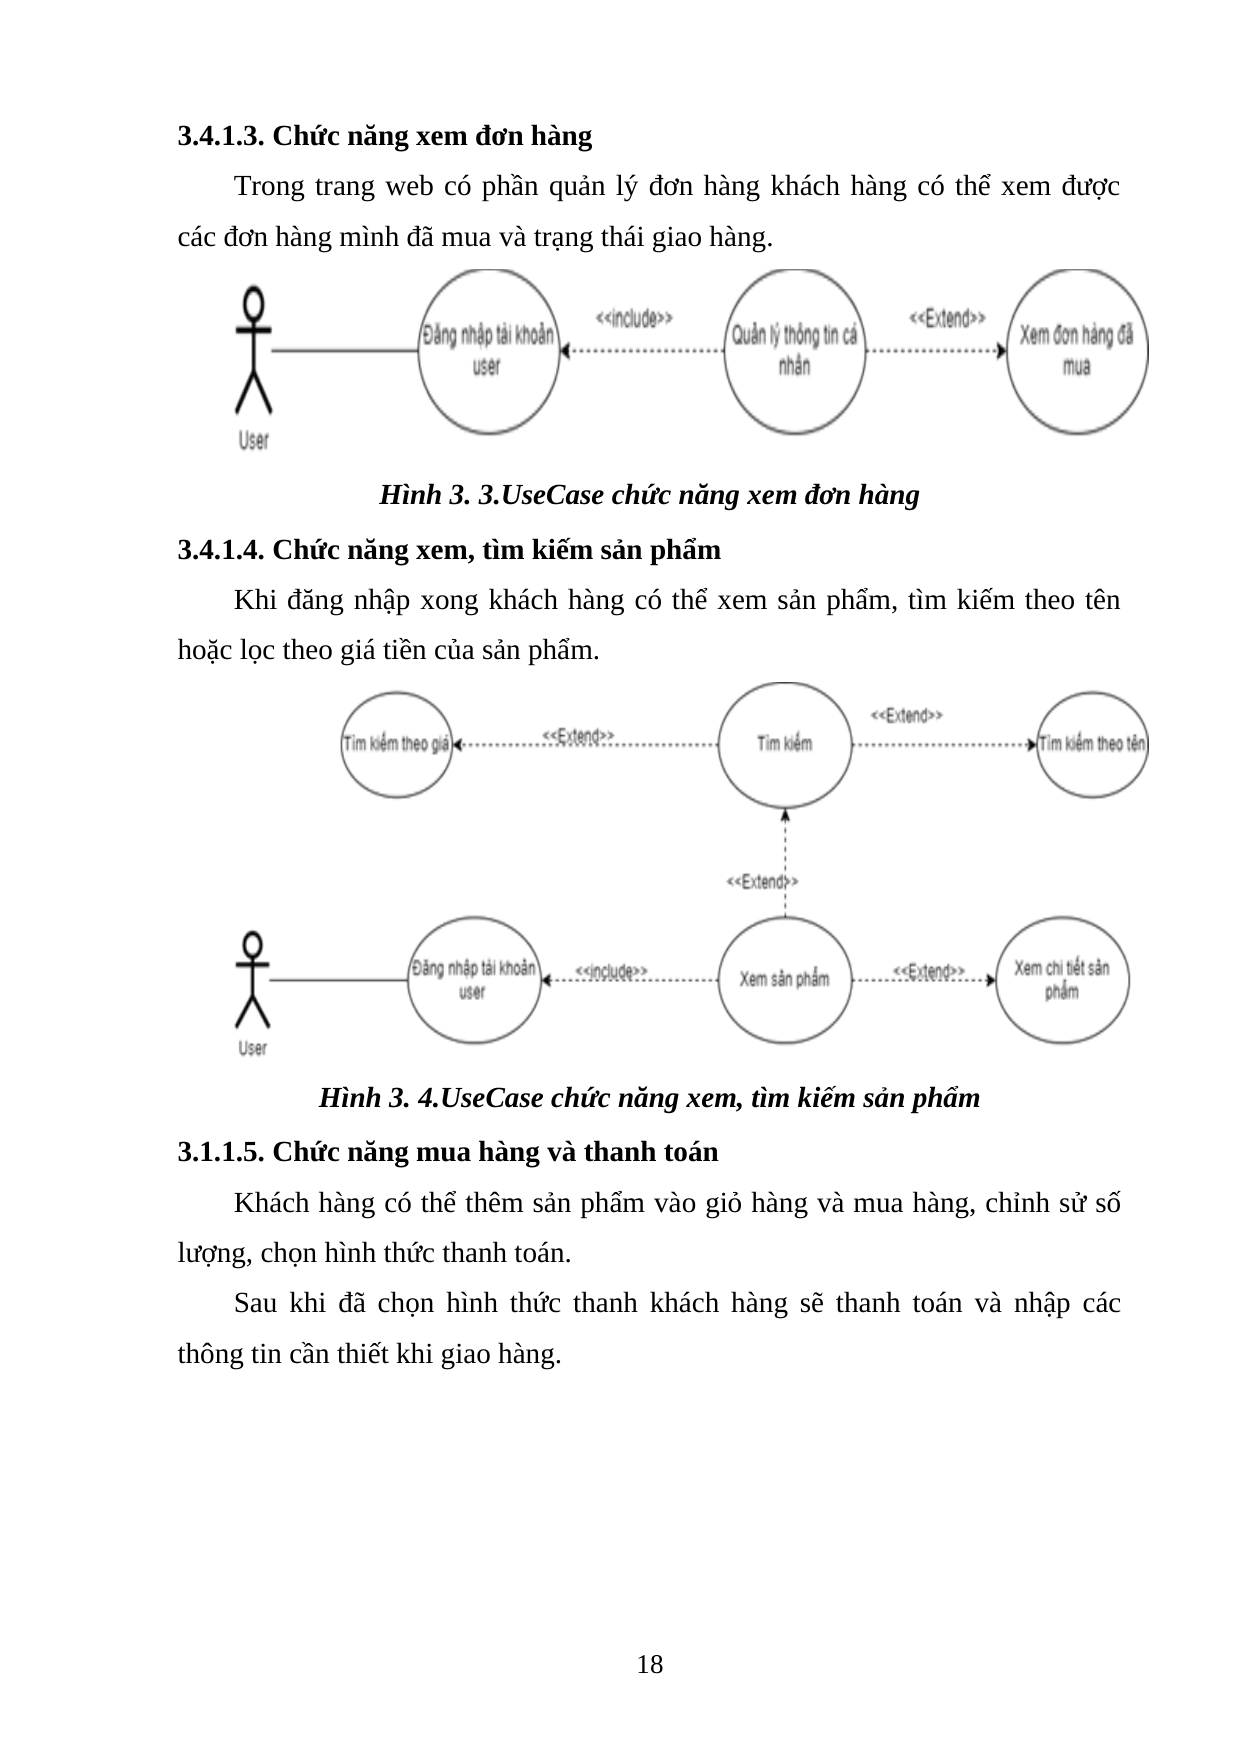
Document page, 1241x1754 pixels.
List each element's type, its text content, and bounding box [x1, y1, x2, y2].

text Sau khi đã chọn hình thức thanh khách hàng sẽ thanh toán và nhập các thông tin cần thiết khi giao hàng. [177, 1285, 1122, 1369]
text Khách hàng có thể thêm sản phẩm vào giỏ hàng và mua hàng, chỉnh sử số lượng, chọn hình thức thanh toán. [177, 1185, 1122, 1269]
text Khi đăng nhập xong khách hàng có thể xem sản phẩm, tìm kiếm theo tên hoặc lọc theo giá tiền của sản phẩm. [177, 582, 1122, 666]
subtitle 3.4.1.3. Chức năng xem đơn hàng [177, 118, 1122, 152]
picture [233, 682, 1149, 1064]
text Trong trang web có phần quản lý đơn hàng khách hàng có thể xem được các đơn hàng mình đã mua và trạng thái giao hàng. [177, 168, 1122, 252]
picture [233, 269, 1149, 461]
text Hình 3. 4.UseCase chức năng xem, tìm kiếm sản phẩm [177, 1080, 1122, 1114]
subtitle 3.4.1.4. Chức năng xem, tìm kiếm sản phẩm [177, 532, 1122, 565]
text Hình 3. 3.UseCase chức năng xem đơn hàng [177, 477, 1122, 511]
subtitle 3.1.1.5. Chức năng mua hàng và thanh toán [177, 1134, 1122, 1168]
